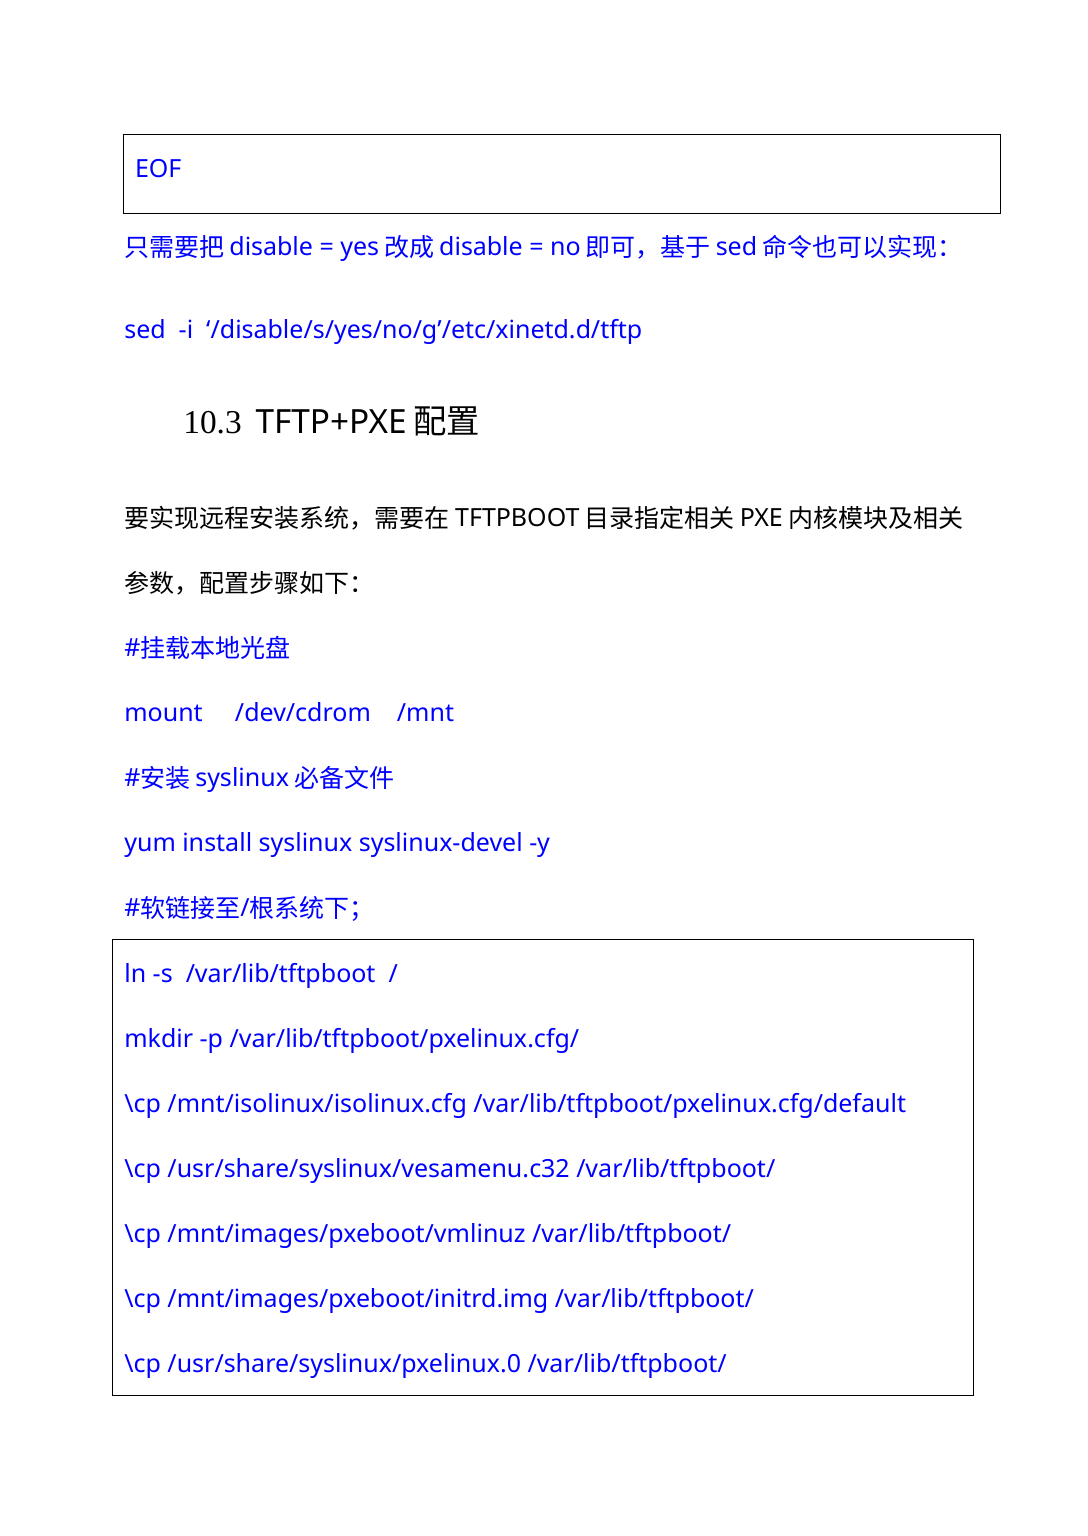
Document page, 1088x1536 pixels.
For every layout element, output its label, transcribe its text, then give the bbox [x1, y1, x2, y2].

text sed -i ‘/disable/s/yes/no/g’/etc/xinetd.d/tftp [124, 297, 963, 362]
text yum install syslinux syslinux-devel -y [124, 809, 963, 874]
text mount /dev/cdrom /mnt [124, 679, 963, 744]
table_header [113, 940, 973, 1395]
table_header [124, 135, 1000, 212]
text 要实现远程安装系统，需要在TFTPBOOT目录指定相关PXE内核模块及相关参数，配置步骤如下： [124, 484, 963, 614]
subtitle TFTP+PXE配置 [183, 395, 963, 443]
text #安装syslinux必备文件 [124, 744, 963, 809]
text #挂载本地光盘 [124, 614, 963, 679]
text #软链接至/根系统下； [124, 874, 963, 939]
text 只需要把disable = yes改成disable = no即可，基于sed命令也可以实现： [124, 214, 963, 278]
